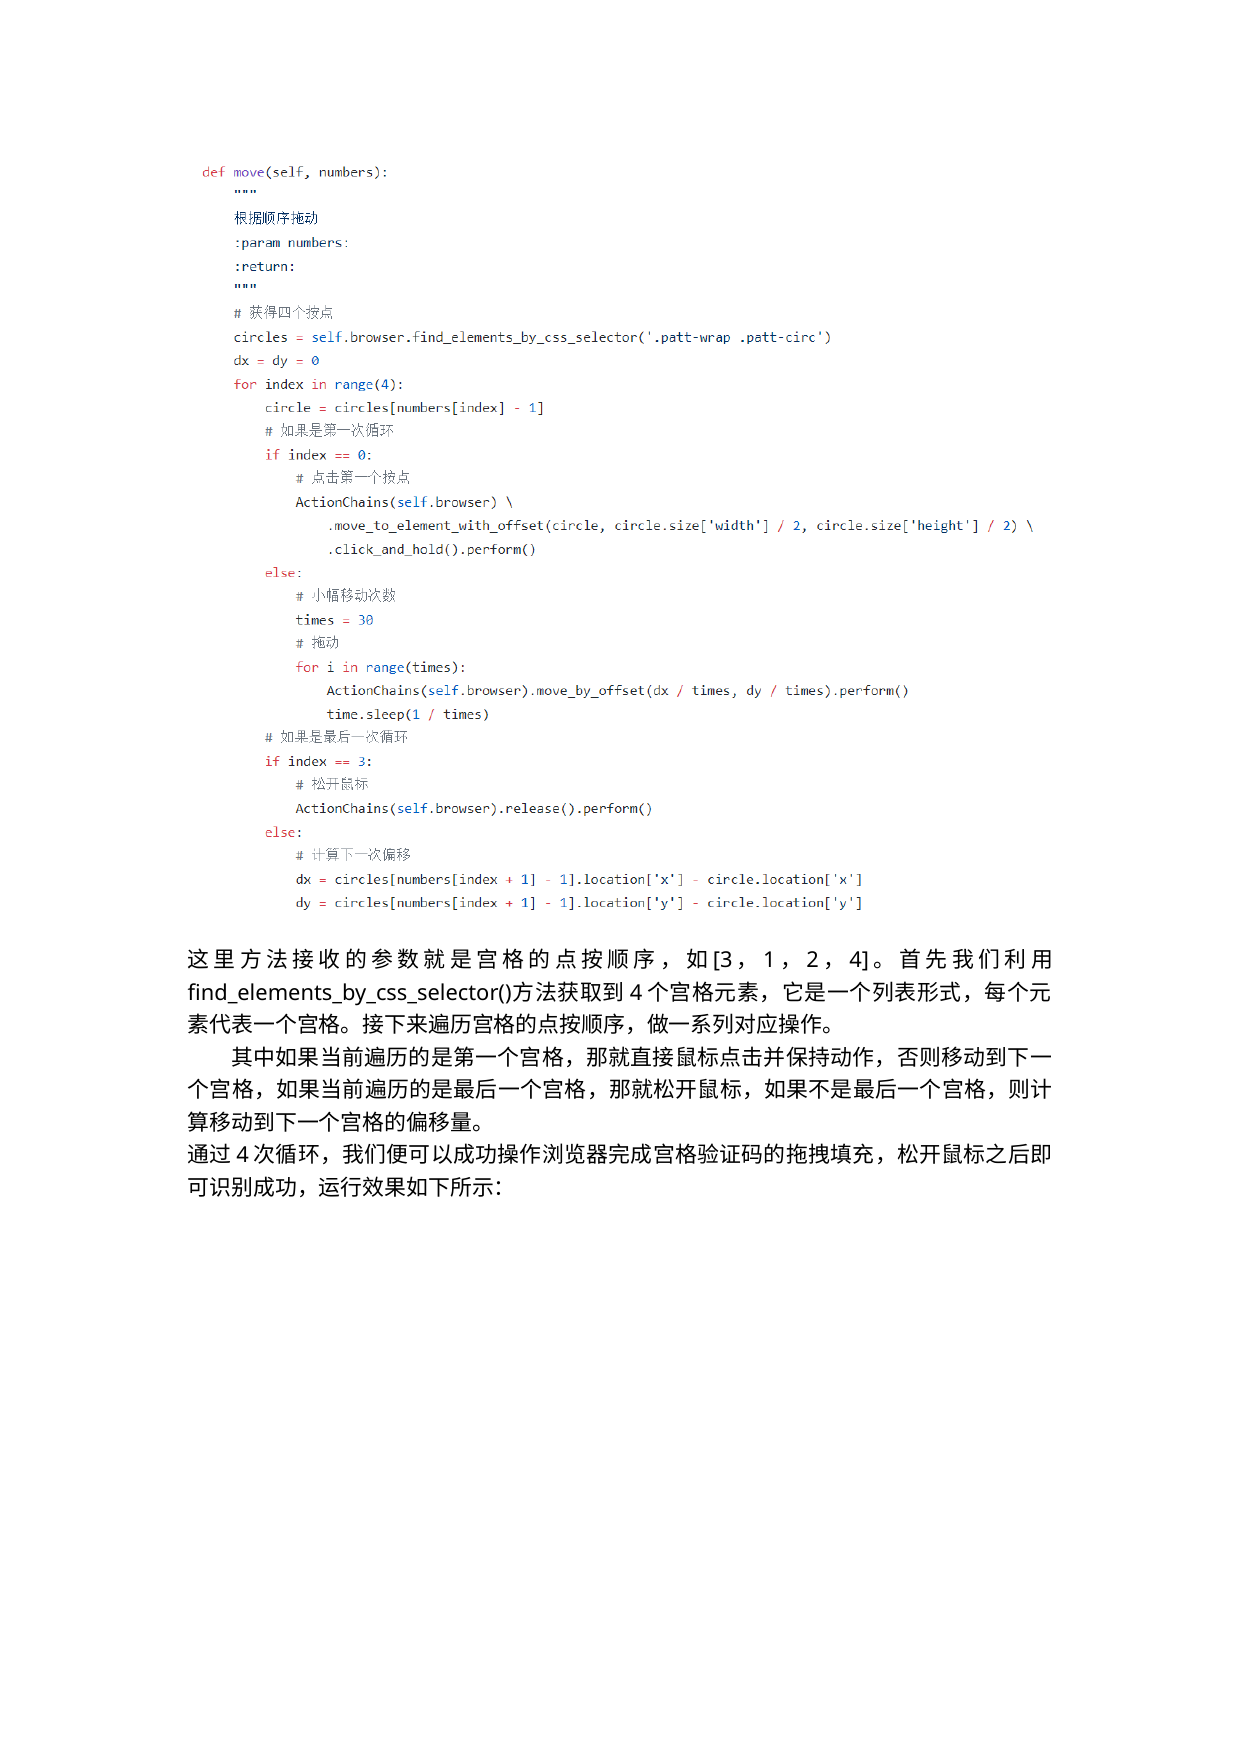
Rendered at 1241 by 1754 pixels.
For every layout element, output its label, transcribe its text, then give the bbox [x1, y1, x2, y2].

picture [187, 162, 1053, 928]
text 其中如果当前遍历的是第一个宫格，那就直接鼠标点击并保持动作，否则移动到下一个宫格，如果当前遍历的是最后一个宫格，那就松开鼠标，如果不是最后一个宫格，则计算移动到下一个宫格的偏移量。 [187, 1039, 1053, 1137]
text 这里方法接收的参数就是宫格的点按顺序，如[3，1，2，4]。首先我们利用find_elements_by_css_selector()方法获取到4个宫格元素，它是一个列表形式，每个元素代表一个宫格。接下来遍历宫格的点按顺序，做一系列对应操作。 [187, 942, 1053, 1039]
text 通过4次循环，我们便可以成功操作浏览器完成宫格验证码的拖拽填充，松开鼠标之后即可识别成功，运行效果如下所示： [187, 1137, 1053, 1202]
